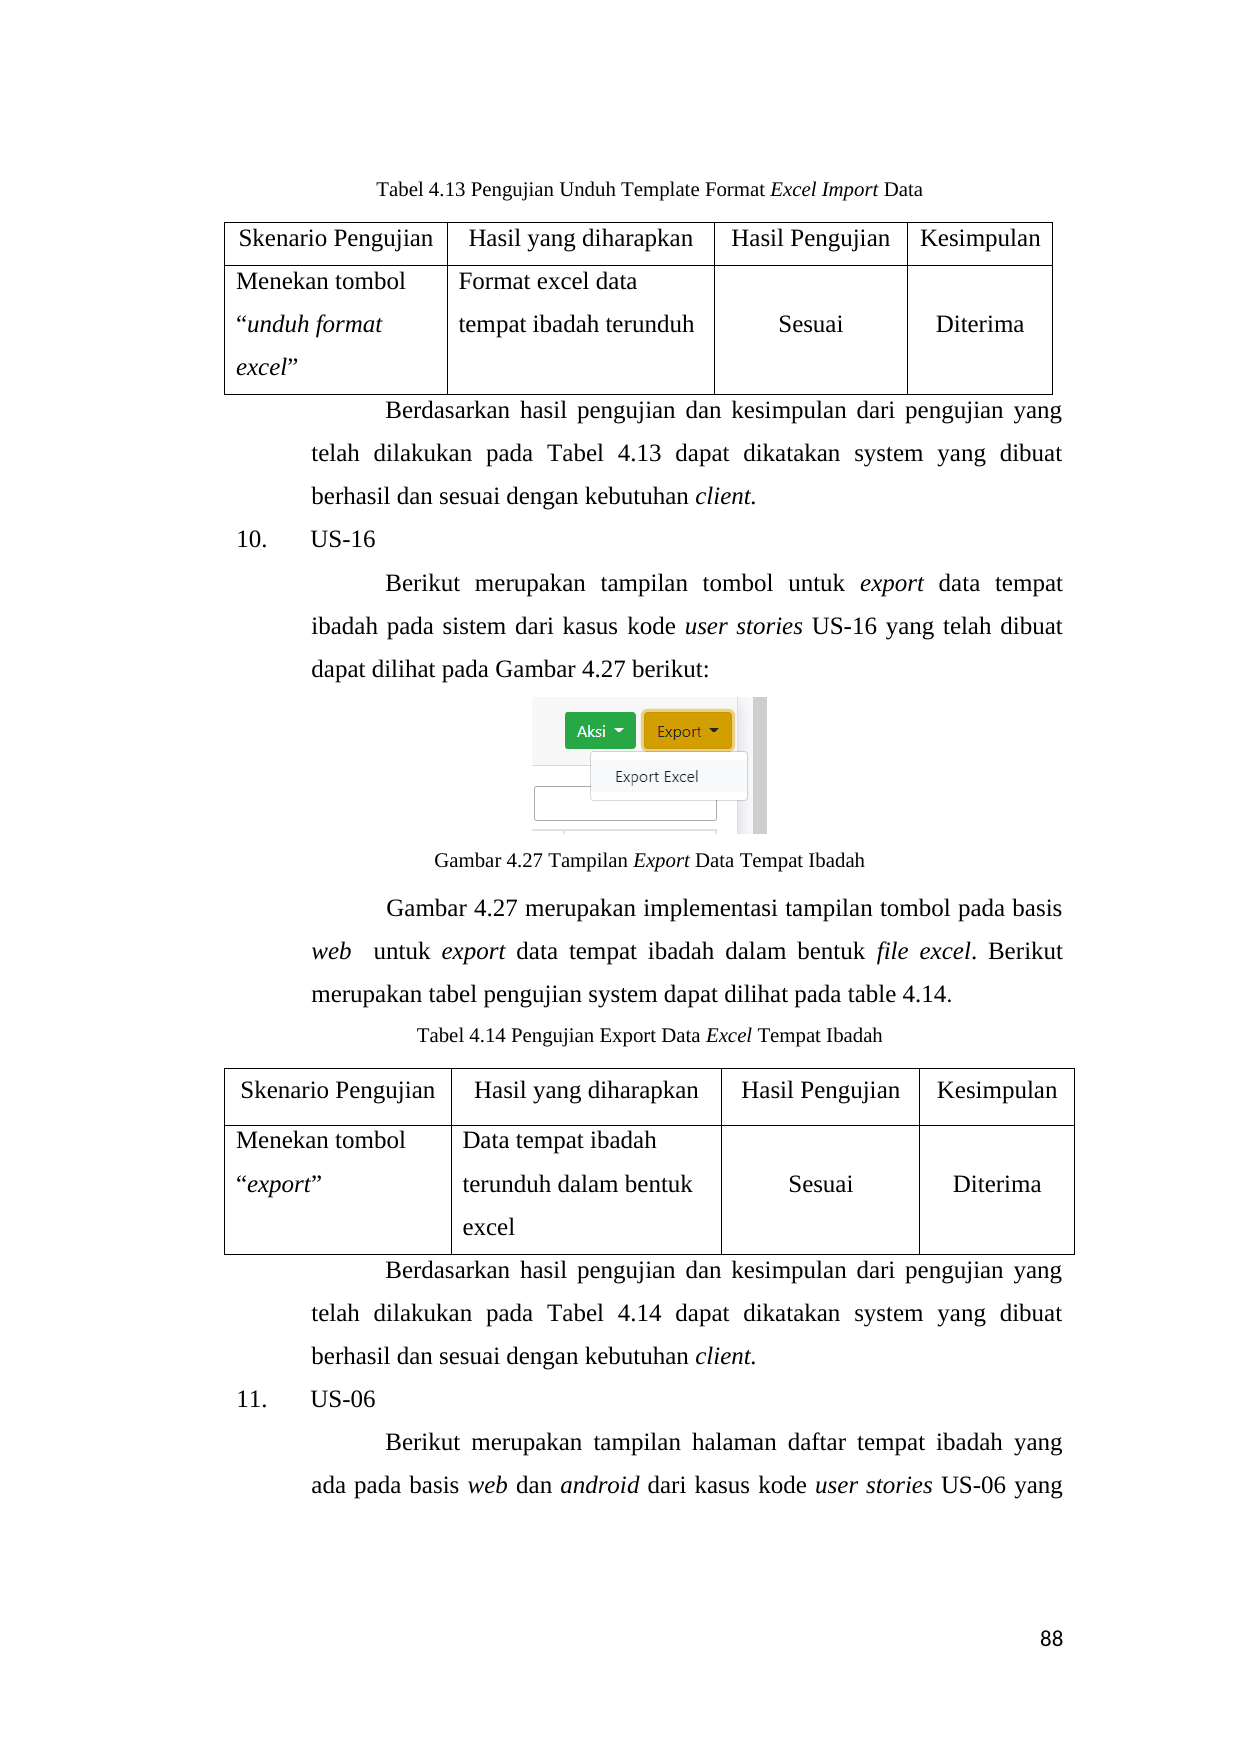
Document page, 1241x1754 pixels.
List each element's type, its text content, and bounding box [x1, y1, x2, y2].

table_cell Menekan tombol “export” [225, 1126, 451, 1254]
table_header Kesimpulan [908, 223, 1052, 265]
text Tabel 4.13 Pengujian Unduh Template Format Excel Import Data [236, 177, 1063, 201]
table_header Skenario Pengujian [225, 1069, 451, 1124]
table_header Hasil yang diharapkan [452, 1069, 721, 1124]
text Berikut merupakan tampilan tombol untuk export data tempat ibadah pada sistem dari kasus kode user stories US-16 yang telah dibuat dapat dilihat pada Gambar 4.27 berikut: [311, 568, 1063, 683]
text Gambar 4.27 Tampilan Export Data Tempat Ibadah [236, 848, 1063, 872]
table_cell Sesuai [722, 1126, 919, 1254]
text Berdasarkan hasil pengujian dan kesimpulan dari pengujian yang telah dilakukan pada Tabel 4.14 dapat dikatakan system yang dibuat berhasil dan sesuai dengan kebutuhan client. [311, 1255, 1063, 1370]
picture [532, 697, 767, 834]
list US-16 [236, 524, 1063, 553]
table_header Skenario Pengujian [225, 223, 447, 265]
list US-06 [236, 1384, 1063, 1413]
table_header Kesimpulan [920, 1069, 1074, 1124]
table_header Hasil Pengujian [722, 1069, 919, 1124]
text Tabel 4.14 Pengujian Export Data Excel Tempat Ibadah [236, 1023, 1063, 1047]
table_cell Diterima [920, 1126, 1074, 1254]
table_cell Data tempat ibadah terunduh dalam bentuk excel [452, 1126, 721, 1254]
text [311, 1427, 1063, 1499]
table_header Hasil Pengujian [715, 223, 907, 265]
text Berdasarkan hasil pengujian dan kesimpulan dari pengujian yang telah dilakukan pada Tabel 4.13 dapat dikatakan system yang dibuat berhasil dan sesuai dengan kebutuhan client. [311, 395, 1063, 510]
table_cell Format excel data tempat ibadah terunduh [448, 266, 714, 394]
table_cell Sesuai [715, 266, 907, 394]
text Gambar 4.27 merupakan implementasi tampilan tombol pada basis web untuk export data tempat ibadah dalam bentuk file excel. Berikut merupakan tabel pengujian system dapat dilihat pada table 4.14. [311, 893, 1063, 1008]
table_cell Diterima [908, 266, 1052, 394]
table_cell Menekan tombol “unduh format excel” [225, 266, 447, 394]
table_header Hasil yang diharapkan [448, 223, 714, 265]
